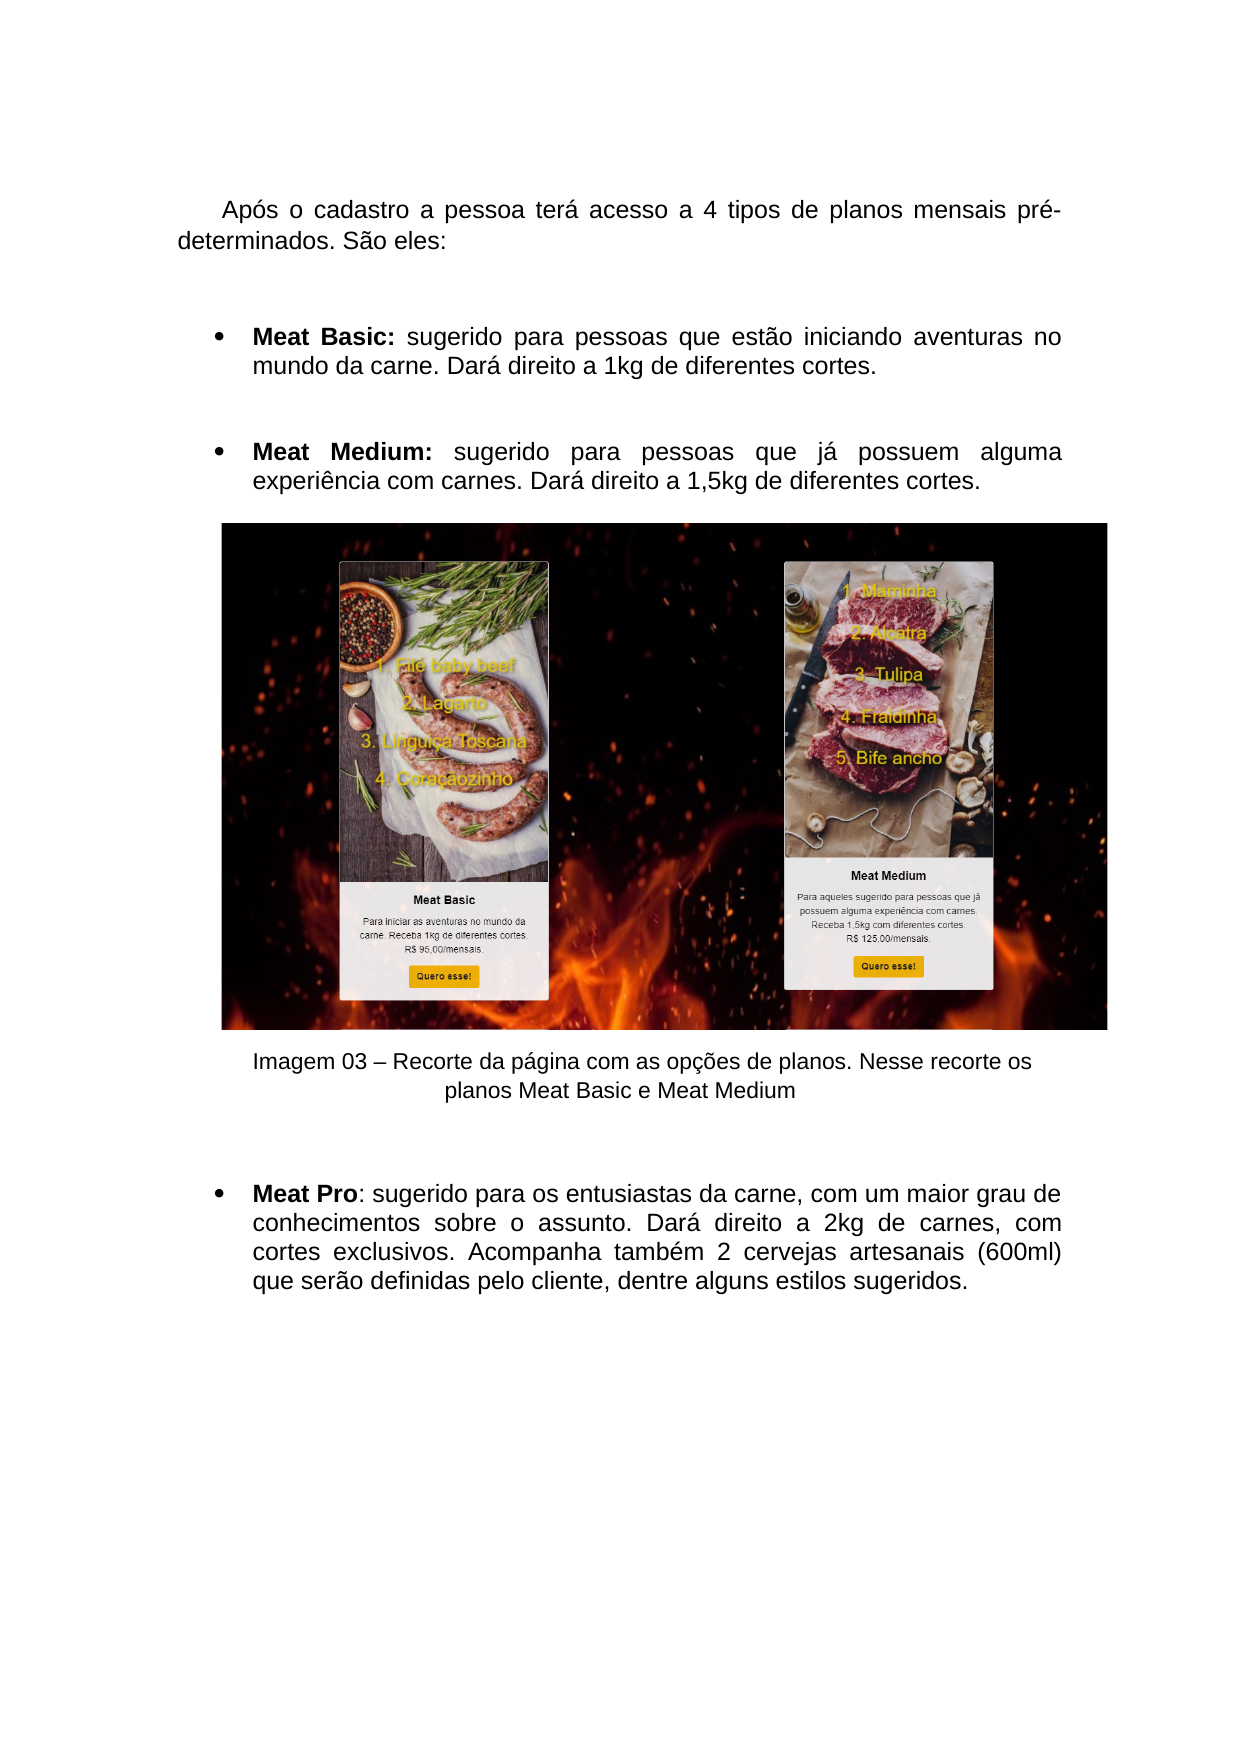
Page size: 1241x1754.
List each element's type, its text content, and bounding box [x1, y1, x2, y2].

list Meat Basic: sugerido para pessoas que estão iniciando aventuras no mundo da carne. Dará direito a 1kg de diferentes cortes. [215, 322, 1063, 379]
list Meat Pro: sugerido para os entusiastas da carne, com um maior grau de conhecimentos sobre o assunto. Dará direito a 2kg de carnes, com cortes exclusivos. Acompanha também 2 cervejas artesanais (600ml) que serão definidas pelo cliente, dentre alguns estilos sugeridos. [215, 1179, 1063, 1294]
text Imagem 03 – Recorte da página com as opções de planos. Nesse recorte os planos Meat Basic e Meat Medium [177, 1048, 1063, 1103]
list Meat Medium: sugerido para pessoas que já possuem alguma experiência com carnes. Dará direito a 1,5kg de diferentes cortes. [215, 437, 1063, 494]
text Após o cadastro a pessoa terá acesso a 4 tipos de planos mensais pré-determinados. São eles: [177, 195, 1063, 255]
picture [221, 523, 1108, 1030]
